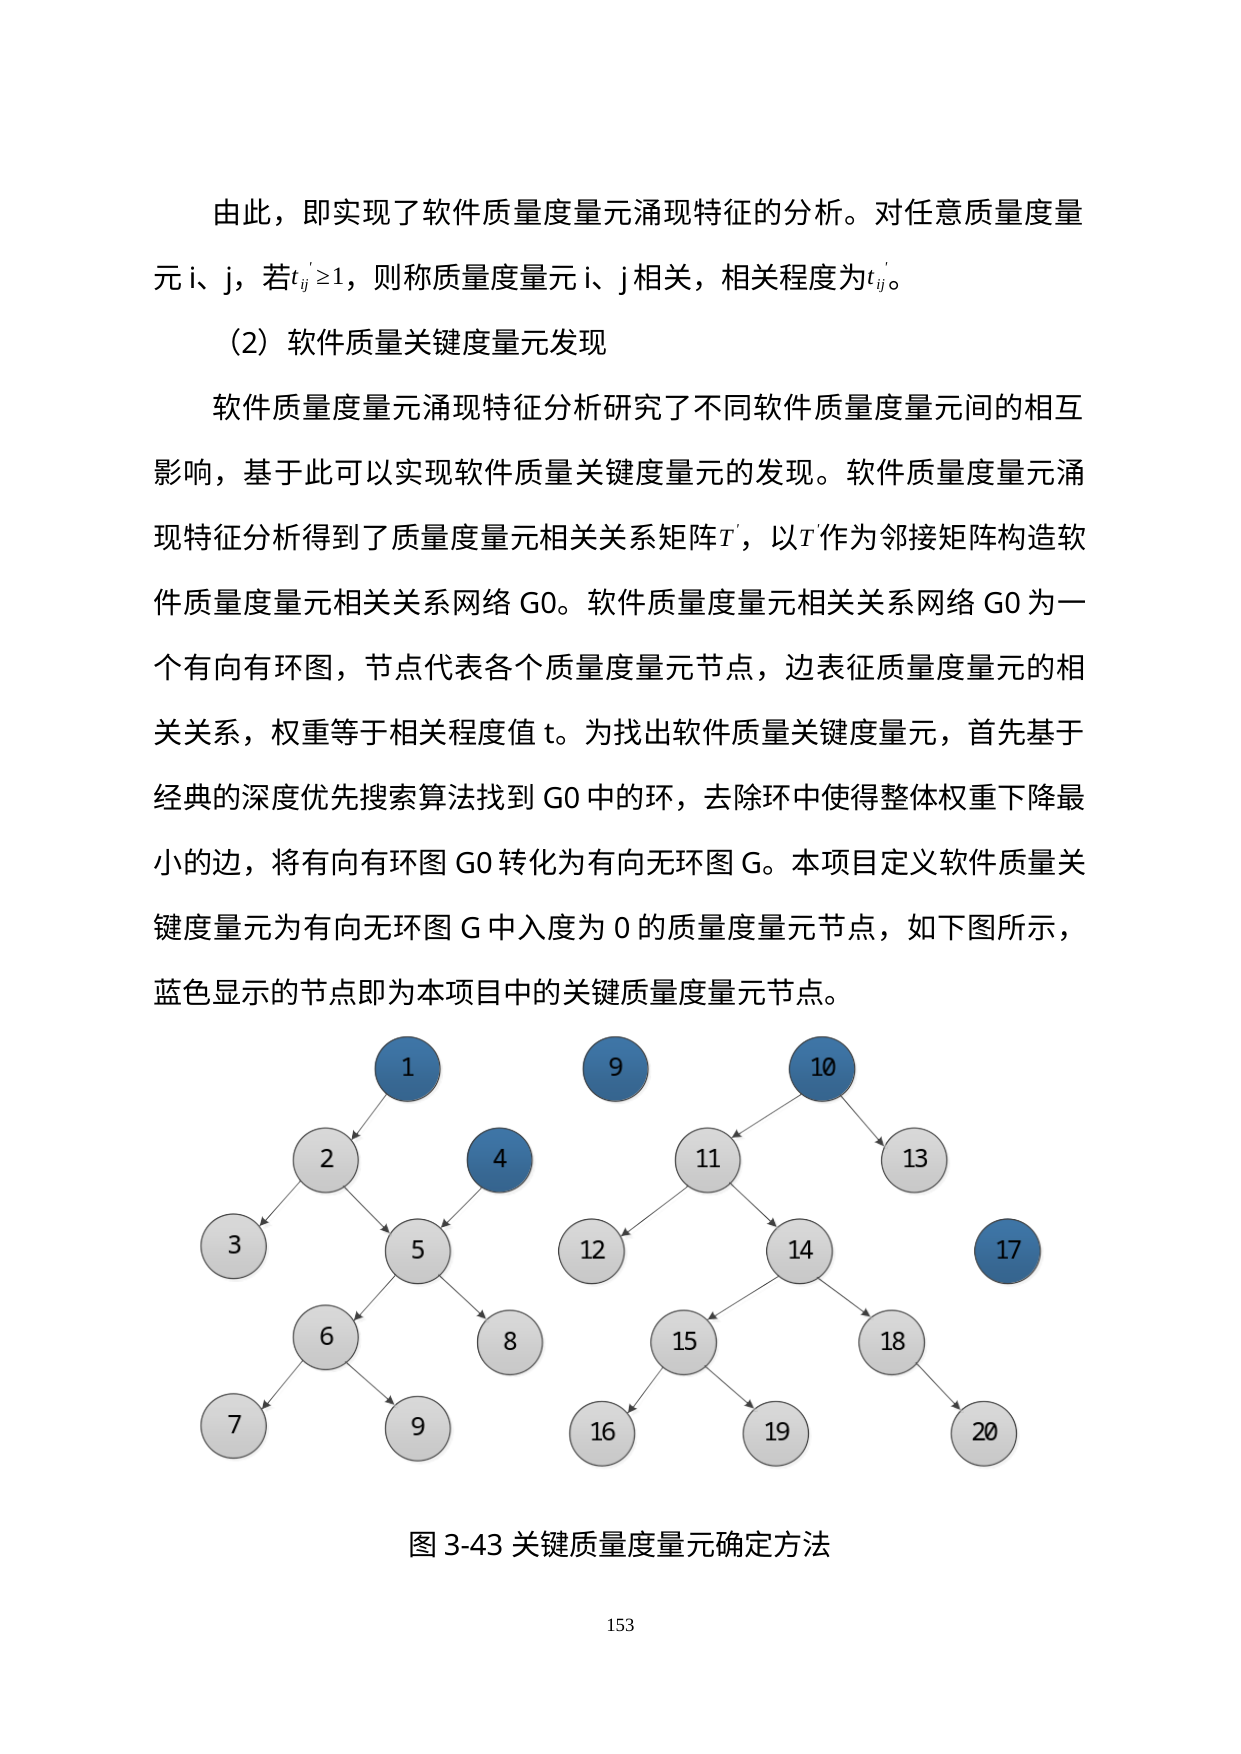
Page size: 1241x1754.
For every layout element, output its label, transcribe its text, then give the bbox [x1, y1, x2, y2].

text （2）软件质量关键度量元发现 [153, 308, 1087, 373]
text 由此，即实现了软件质量度量元涌现特征的分析。对任意质量度量元i、j，若，则称质量度量元i、j相关，相关程度为。 [153, 178, 1087, 308]
text 软件质量度量元涌现特征分析研究了不同软件质量度量元间的相互影响，基于此可以实现软件质量关键度量元的发现。软件质量度量元涌现特征分析得到了质量度量元相关关系矩阵，以作为邻接矩阵构造软件质量度量元相关关系网络G0。软件质量度量元相关关系网络G0为一个有向有环图，节点代表各个质量度量元节点，边表征质量度量元的相关关系，权重等于相关程度值t。为找出软件质量关键度量元，首先基于经典的深度优先搜索算法找到G0中的环，去除环中使得整体权重下降最小的边，将有向有环图G0转化为有向无环图G。本项目定义软件质量关键度量元为有向无环图G中入度为0的质量度量元节点，如下图所示，蓝色显示的节点即为本项目中的关键质量度量元节点。 [153, 373, 1087, 1023]
text 图3-43 关键质量度量元确定方法 [153, 1511, 1087, 1576]
